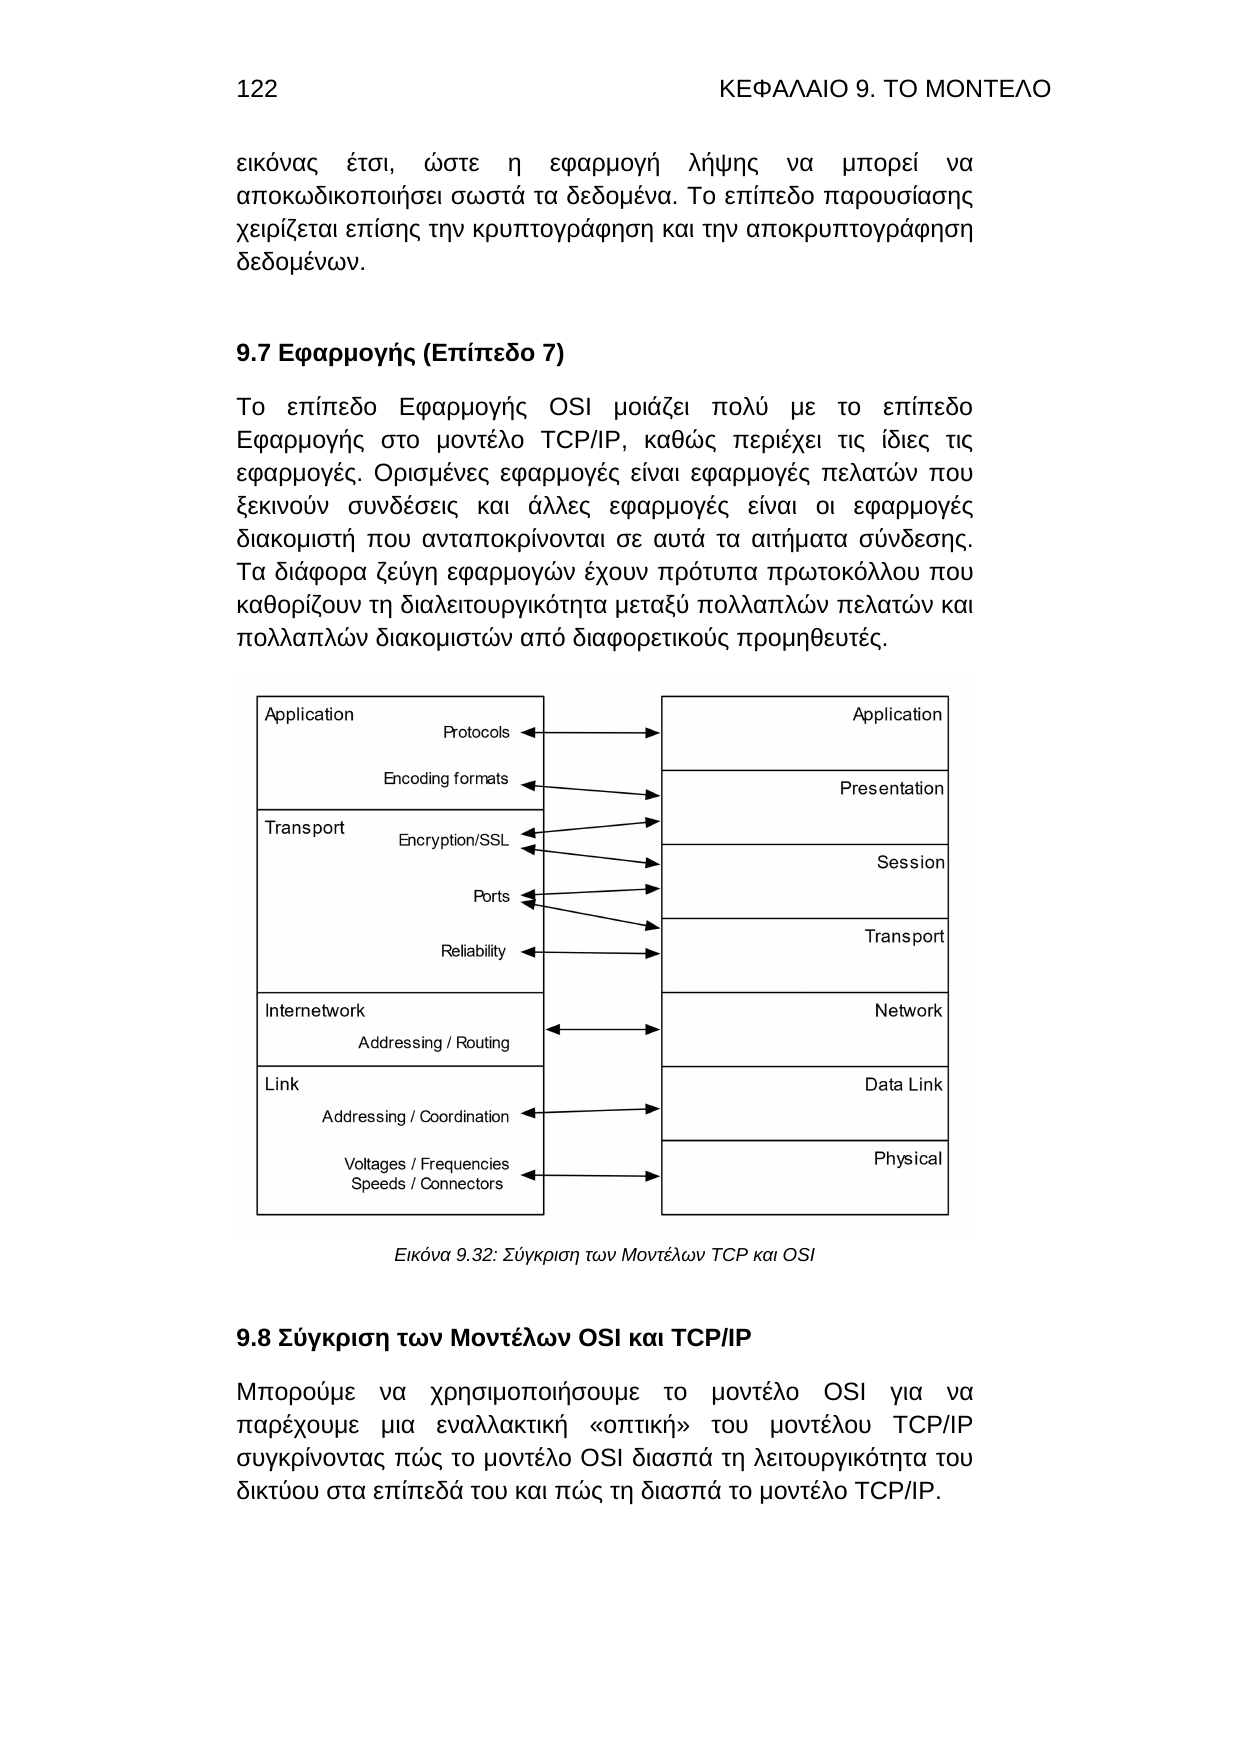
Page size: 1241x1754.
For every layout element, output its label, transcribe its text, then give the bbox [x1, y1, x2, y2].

subtitle 9.7 Εφαρμογής (Επίπεδο 7) [236, 338, 974, 367]
subtitle 9.8 Σύγκριση των Μοντέλων OSI και TCP/IP [236, 1323, 974, 1352]
text Μπορούμε να χρησιμοποιήσουμε το μοντέλο OSI για να παρέχουμε μια εναλλακτική «οπτική» του μοντέλου TCP/IP συγκρίνοντας πώς το μοντέλο OSI διασπά τη λειτουργικότητα του δικτύου στα επίπεδά του και πώς τη διασπά το μοντέλο TCP/IP. [236, 1377, 974, 1505]
text Το επίπεδο Εφαρμογής OSI μοιάζει πολύ με το επίπεδο Εφαρμογής στο μοντέλο TCP/IP, καθώς περιέχει τις ίδιες τις εφαρμογές. Ορισμένες εφαρμογές είναι εφαρμογές πελατών που ξεκινούν συνδέσεις και άλλες εφαρμογές είναι οι εφαρμογές διακομιστή που ανταποκρίνονται σε αυτά τα αιτήματα σύνδεσης. Τα διάφορα ζεύγη εφαρμογών έχουν πρότυπα πρωτοκόλλου που καθορίζουν τη διαλειτουργικότητα μεταξύ πολλαπλών πελατών και πολλαπλών διακομιστών από διαφορετικούς προμηθευτές. [236, 392, 974, 652]
picture [236, 676, 975, 1240]
